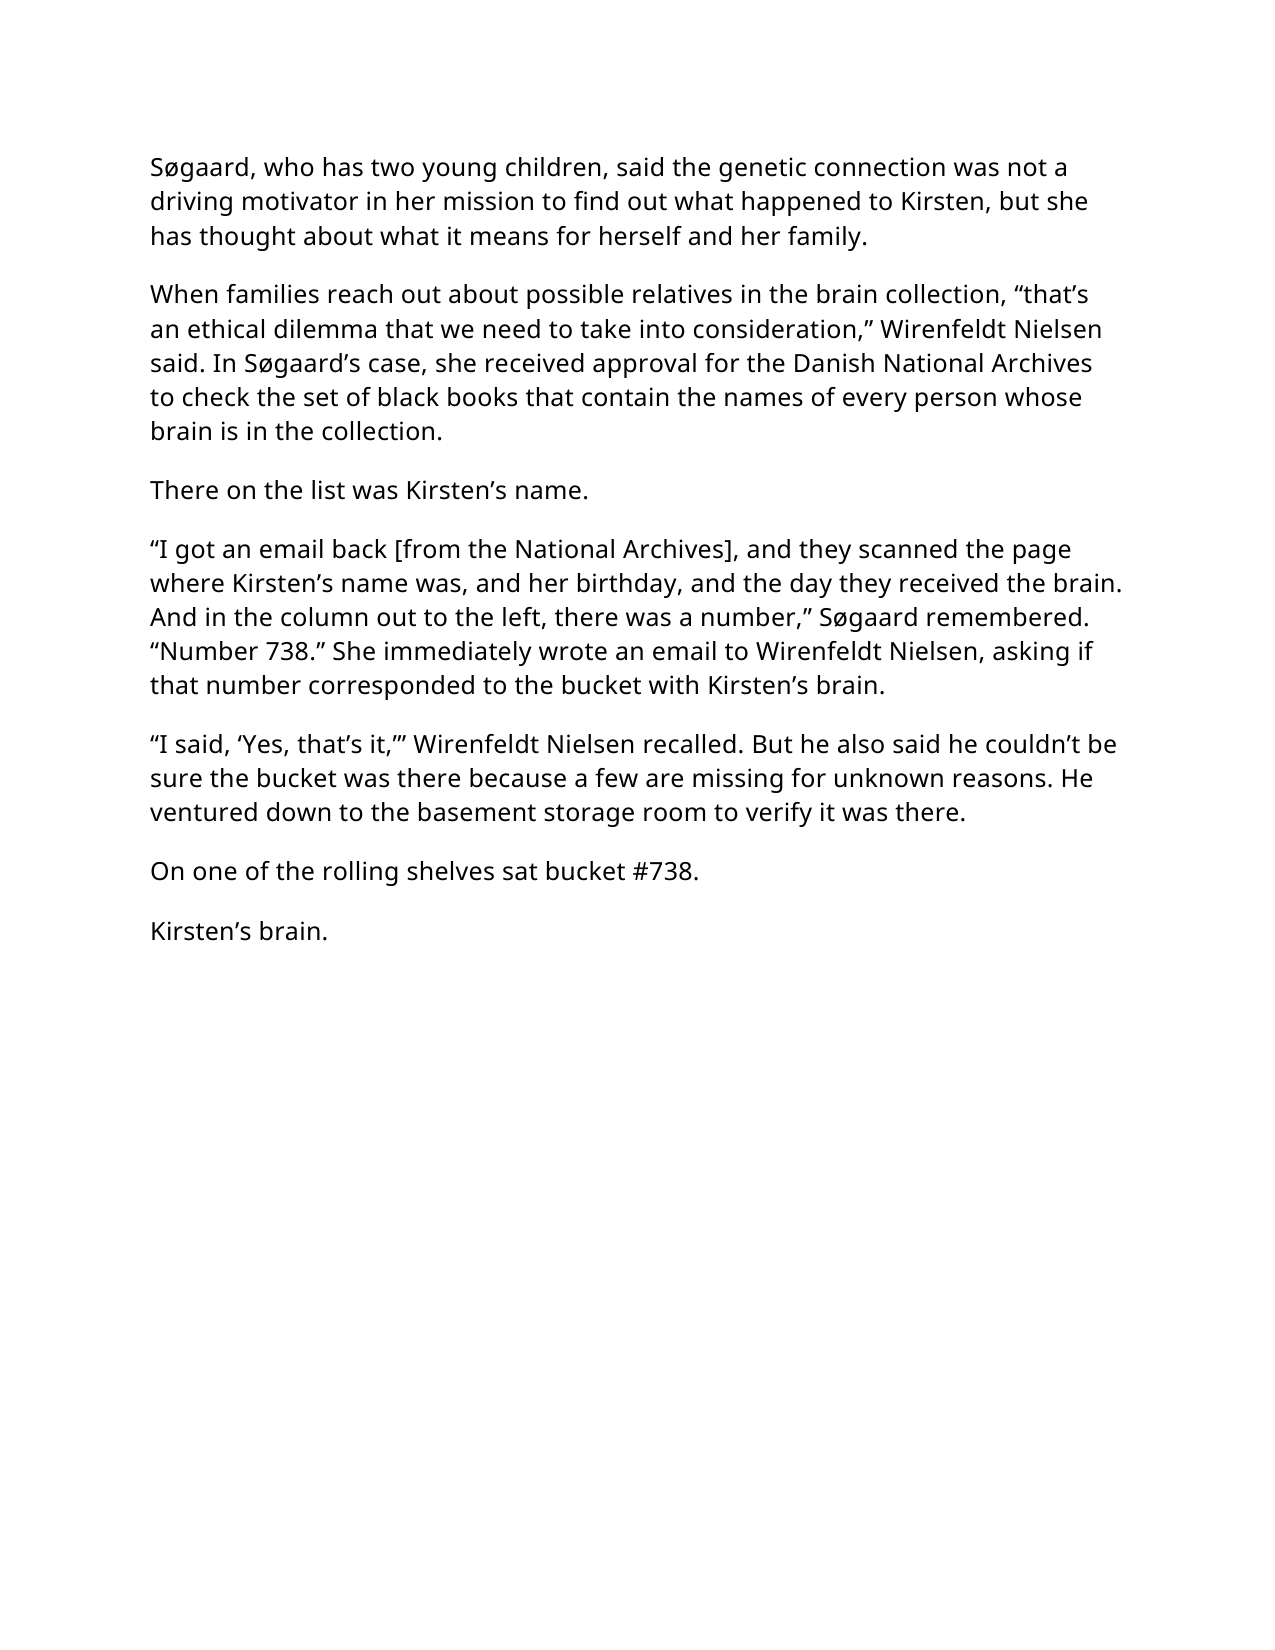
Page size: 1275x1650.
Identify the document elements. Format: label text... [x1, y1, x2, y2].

text Kirsten’s brain. [150, 913, 1125, 947]
text “I got an email back [from the National Archives], and they scanned the page where Kirsten’s name was, and her birthday, and the day they received the brain. And in the column out to the left, there was a number,” Søgaard remembered. “Number 738.” She immediately wrote an email to Wirenfeldt Nielsen, asking if that number corresponded to the bucket with Kirsten’s brain. [150, 532, 1125, 702]
text Søgaard, who has two young children, said the genetic connection was not a driving motivator in her mission to find out what happened to Kirsten, but she has thought about what it means for herself and her family. [150, 150, 1125, 252]
text On one of the rolling shelves sat bucket #738. [150, 854, 1125, 888]
text There on the list was Kirsten’s name. [150, 472, 1125, 507]
text “I said, ‘Yes, that’s it,’” Wirenfeldt Nielsen recalled. But he also said he couldn’t be sure the bucket was there because a few are missing for unknown reasons. He ventured down to the basement storage room to verify it was there. [150, 727, 1125, 829]
text When families reach out about possible relatives in the brain collection, “that’s an ethical dilemma that we need to take into consideration,” Wirenfeldt Nielsen said. In Søgaard’s case, she received approval for the Danish National Archives to check the set of black books that contain the names of every person whose brain is in the collection. [150, 277, 1125, 447]
